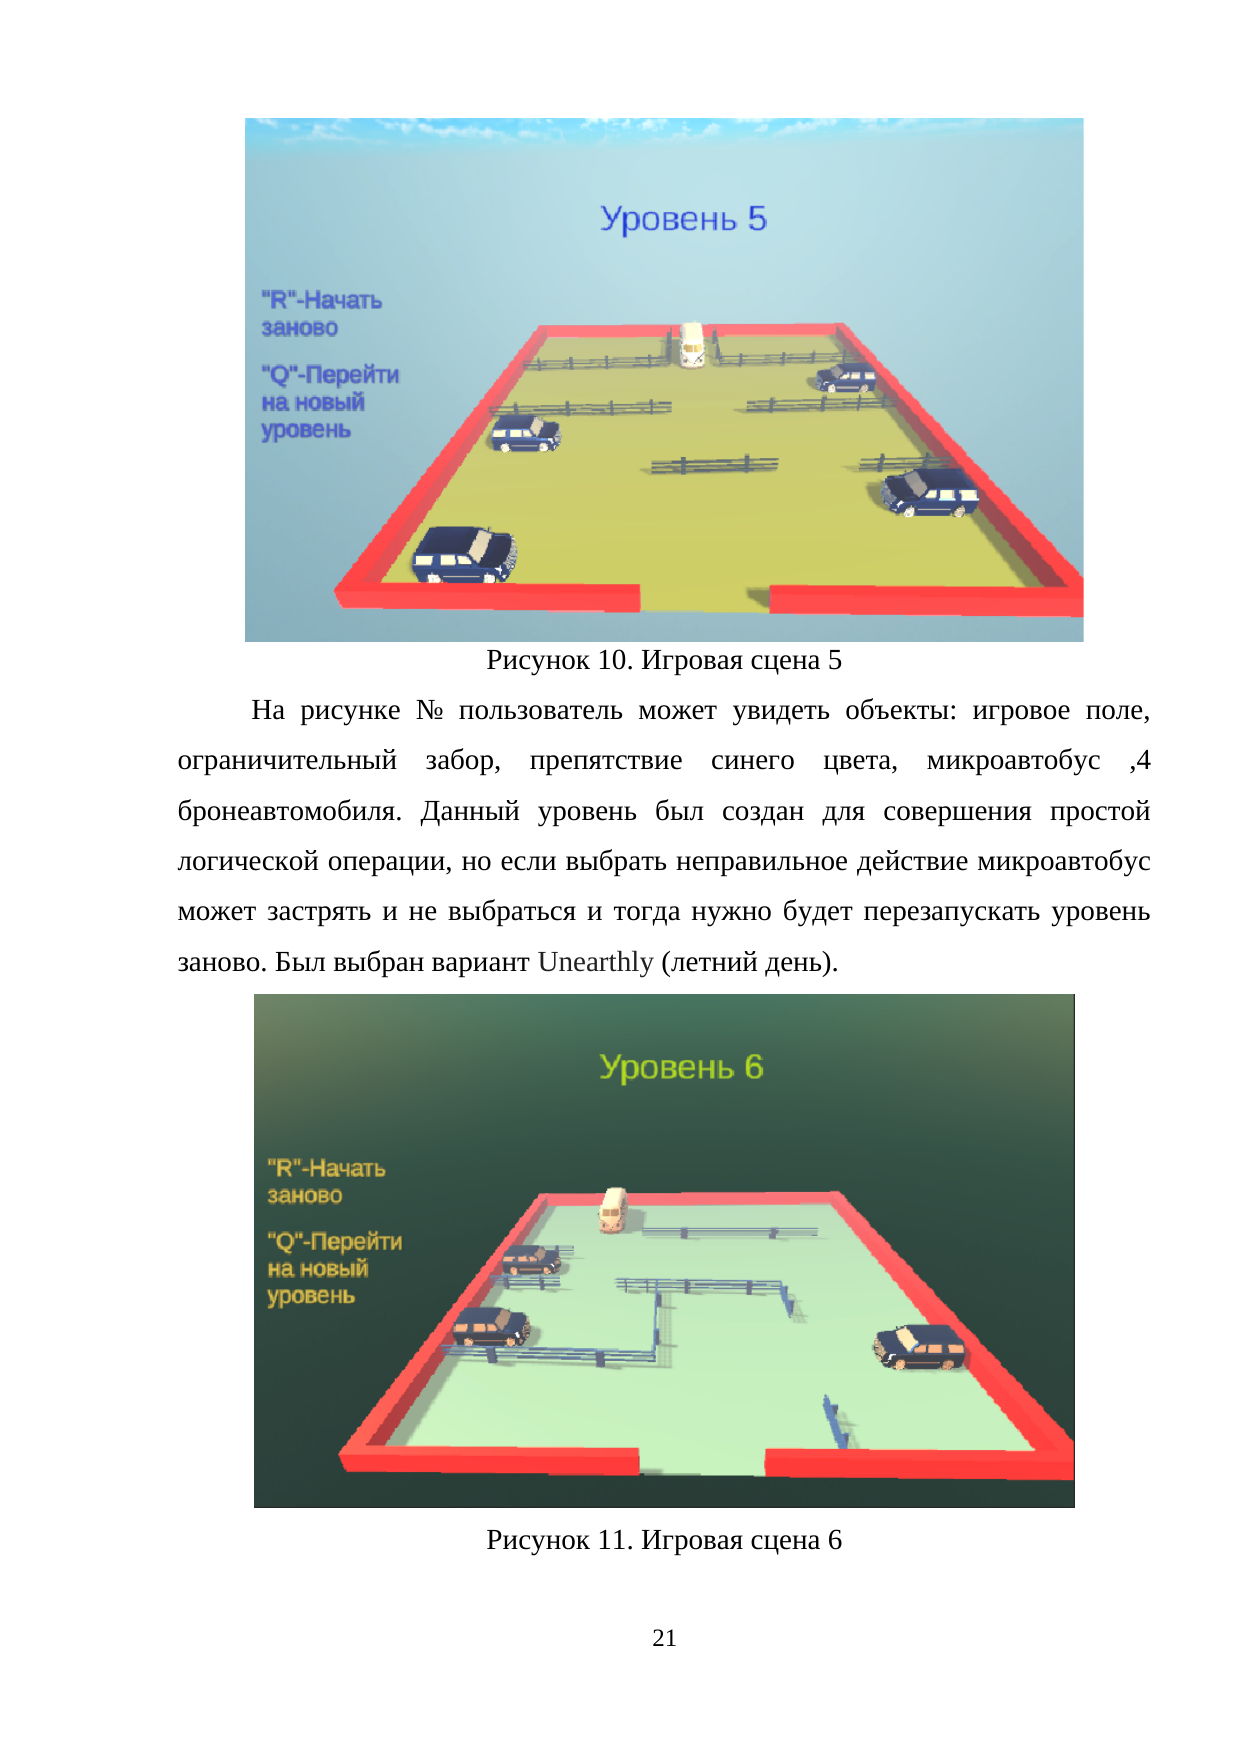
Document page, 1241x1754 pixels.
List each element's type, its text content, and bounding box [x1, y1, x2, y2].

picture [254, 994, 1075, 1508]
text Рисунок 10. Игровая сцена 5 [177, 642, 1152, 675]
text Рисунок 11. Игровая сцена 6 [177, 1522, 1152, 1556]
picture [245, 118, 1084, 642]
text На рисунке № пользователь может увидеть объекты: игровое поле, ограничительный забор, препятствие синего цвета, микроавтобус ,4 бронеавтомобиля. Данный уровень был создан для совершения простой логической операции, но если выбрать неправильное действие микроавтобус может застрять и не выбраться и тогда нужно будет перезапускать уровень заново. Был выбран вариант Unearthly (летний день). [177, 692, 1152, 977]
